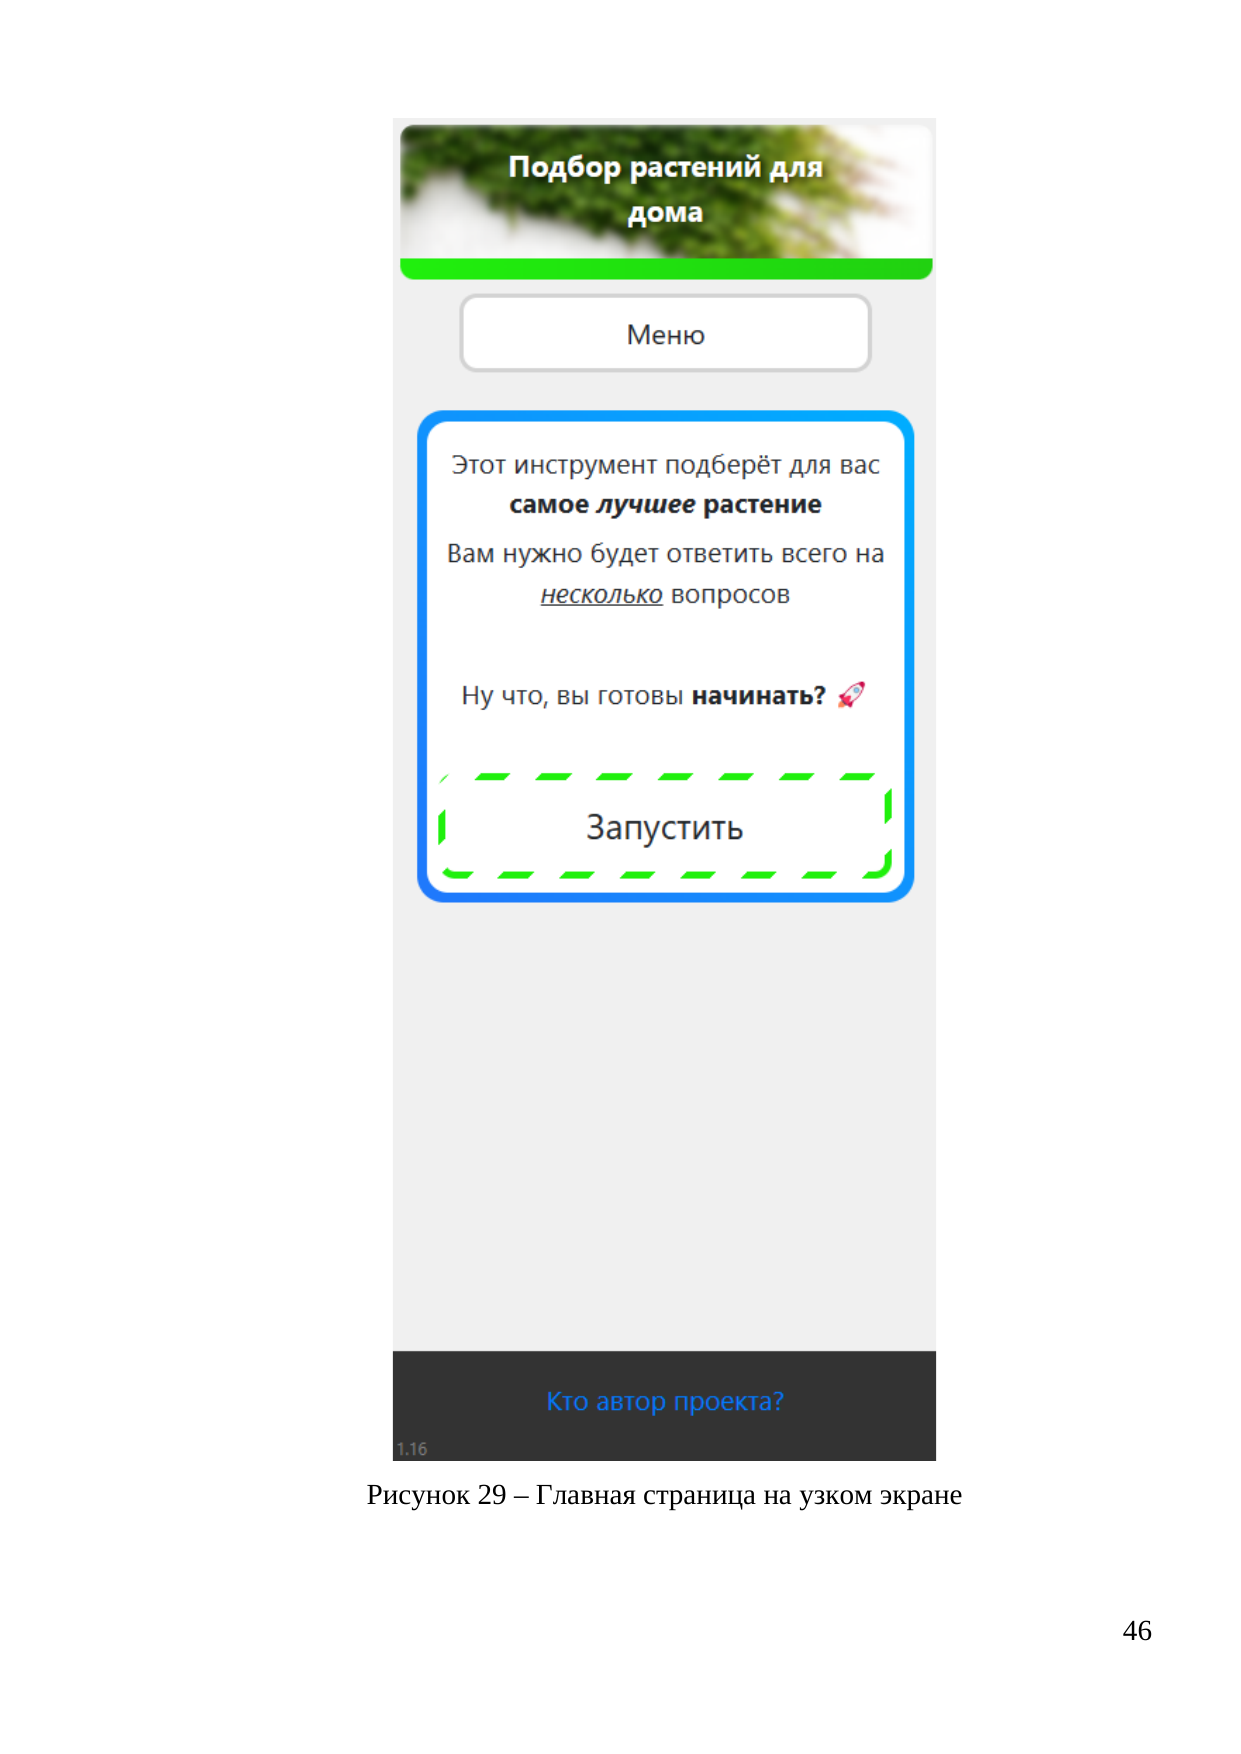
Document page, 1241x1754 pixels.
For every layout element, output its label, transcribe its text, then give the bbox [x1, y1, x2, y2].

picture [392, 118, 937, 1461]
text Рисунок 29 – Главная страница на узком экране [177, 1477, 1152, 1511]
